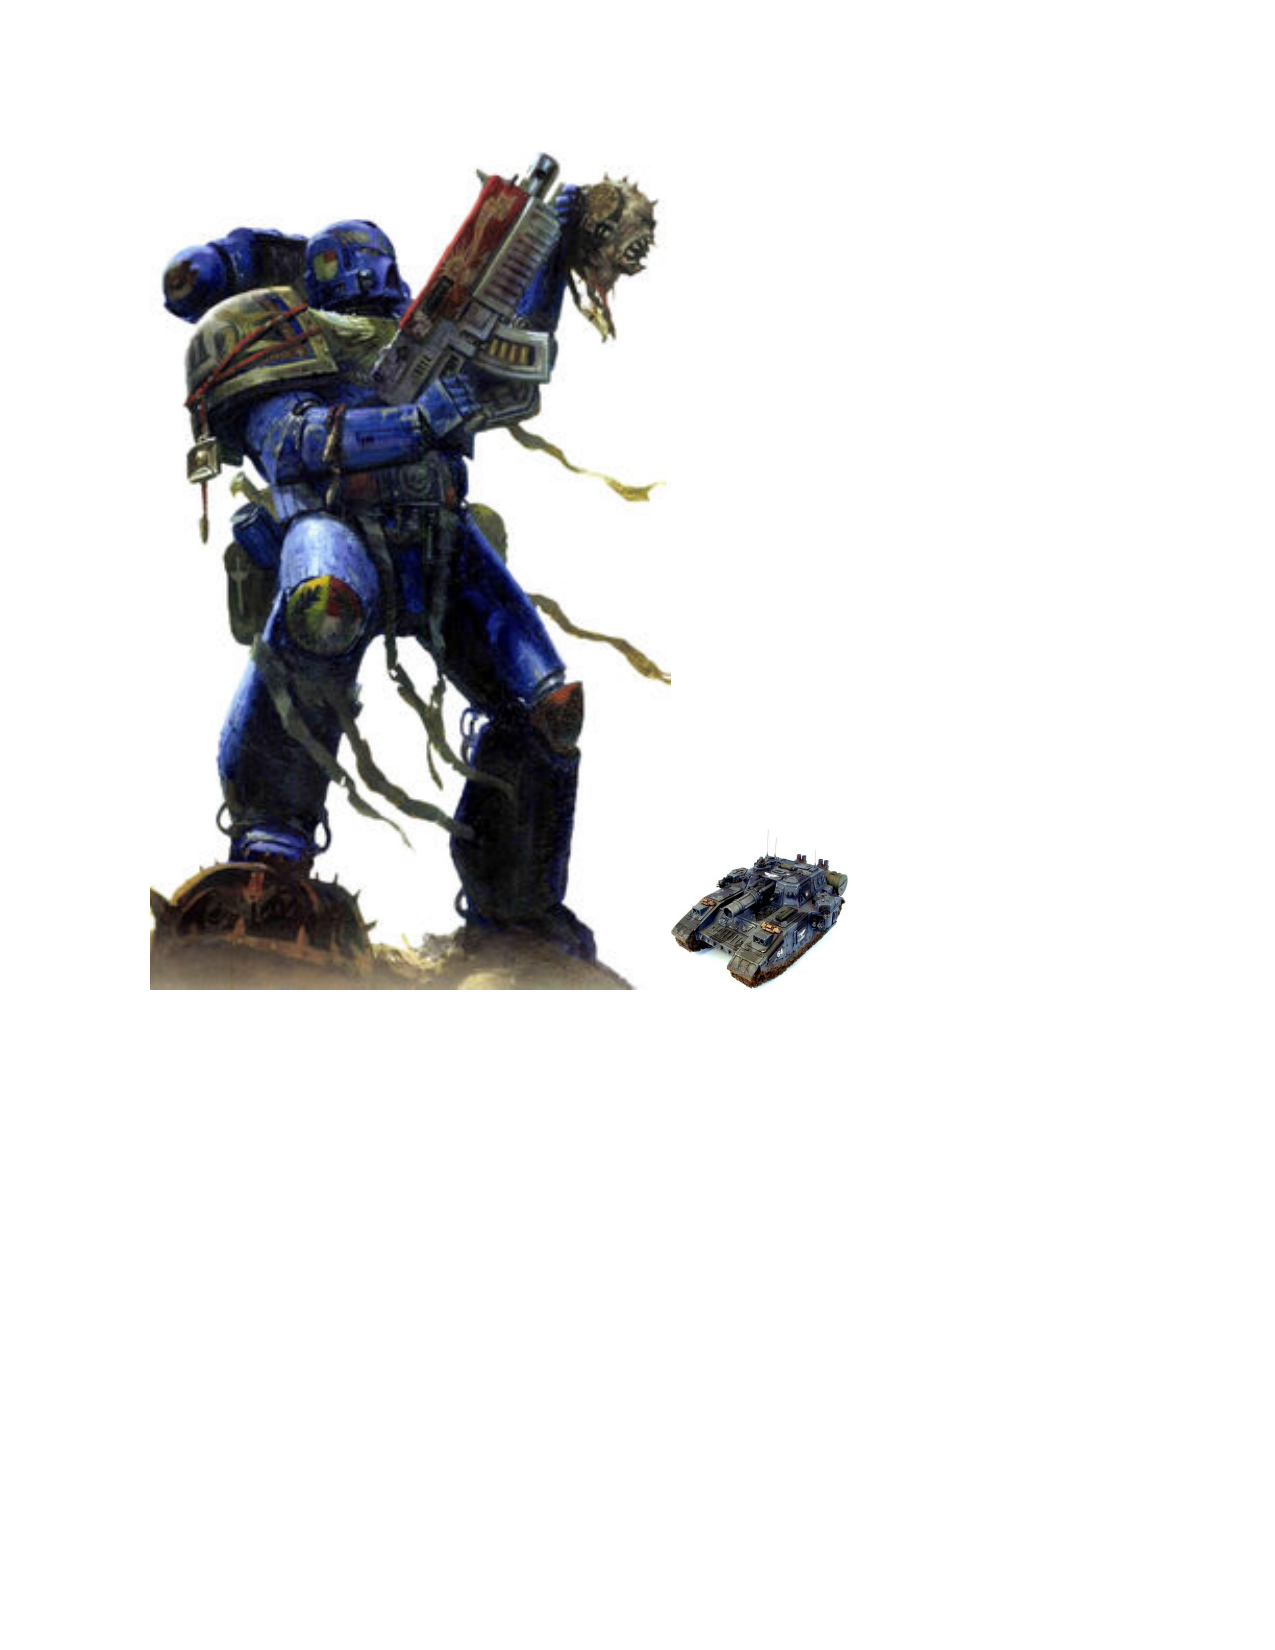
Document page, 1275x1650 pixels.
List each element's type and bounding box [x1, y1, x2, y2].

picture [150, 150, 852, 990]
